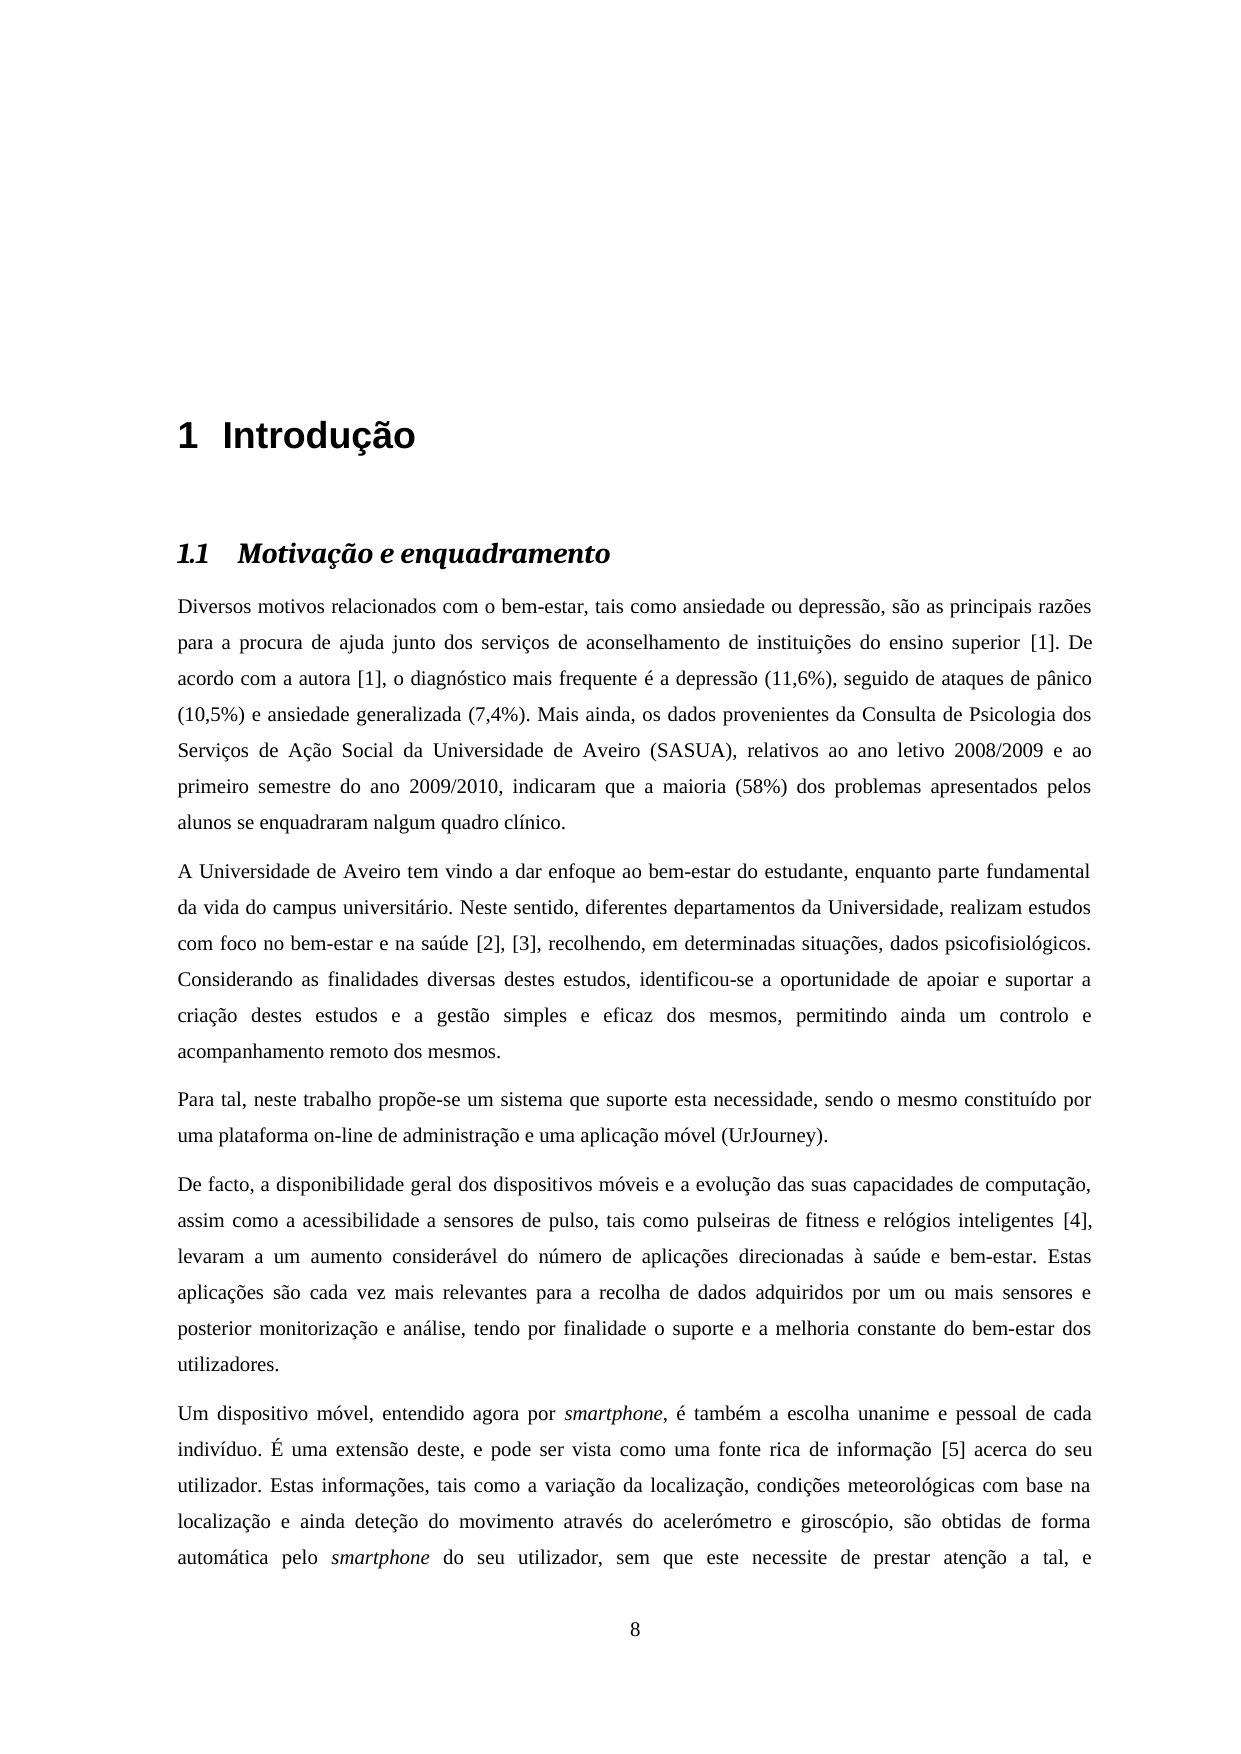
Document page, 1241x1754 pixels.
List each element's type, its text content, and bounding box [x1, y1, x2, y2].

text Diversos motivos relacionados com o bem-estar, tais como ansiedade ou depressão, são as principais razões para a procura de ajuda junto dos serviços de aconselhamento de instituições do ensino superior [1]. De acordo com a autora [1], o diagnóstico mais frequente é a depressão (11,6%), seguido de ataques de pânico (10,5%) e ansiedade generalizada (7,4%). Mais ainda, os dados provenientes da Consulta de Psicologia dos Serviços de Ação Social da Universidade de Aveiro (SASUA), relativos ao ano letivo 2008/2009 e ao primeiro semestre do ano 2009/2010, indicaram que a maioria (58%) dos problemas apresentados pelos alunos se enquadraram nalgum quadro clínico. [177, 594, 1092, 834]
text A Universidade de Aveiro tem vindo a dar enfoque ao bem-estar do estudante, enquanto parte fundamental da vida do campus universitário. Neste sentido, diferentes departamentos da Universidade, realizam estudos com foco no bem-estar e na saúde [2], [3], recolhendo, em determinadas situações, dados psicofisiológicos. Considerando as finalidades diversas destes estudos, identificou-se a oportunidade de apoiar e suportar a criação destes estudos e a gestão simples e eficaz dos mesmos, permitindo ainda um controlo e acompanhamento remoto dos mesmos. [177, 858, 1092, 1063]
text Para tal, neste trabalho propõe-se um sistema que suporte esta necessidade, sendo o mesmo constituído por uma plataforma on-line de administração e uma aplicação móvel (UrJourney). [177, 1087, 1092, 1147]
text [177, 1401, 1092, 1569]
subtitle Introdução [177, 413, 1092, 457]
subtitle Motivação e enquadramento [177, 537, 1092, 571]
text De facto, a disponibilidade geral dos dispositivos móveis e a evolução das suas capacidades de computação, assim como a acessibilidade a sensores de pulso, tais como pulseiras de fitness e relógios inteligentes [4], levaram a um aumento considerável do número de aplicações direcionadas à saúde e bem-estar. Estas aplicações são cada vez mais relevantes para a recolha de dados adquiridos por um ou mais sensores e posterior monitorização e análise, tendo por finalidade o suporte e a melhoria constante do bem-estar dos utilizadores. [177, 1172, 1092, 1376]
